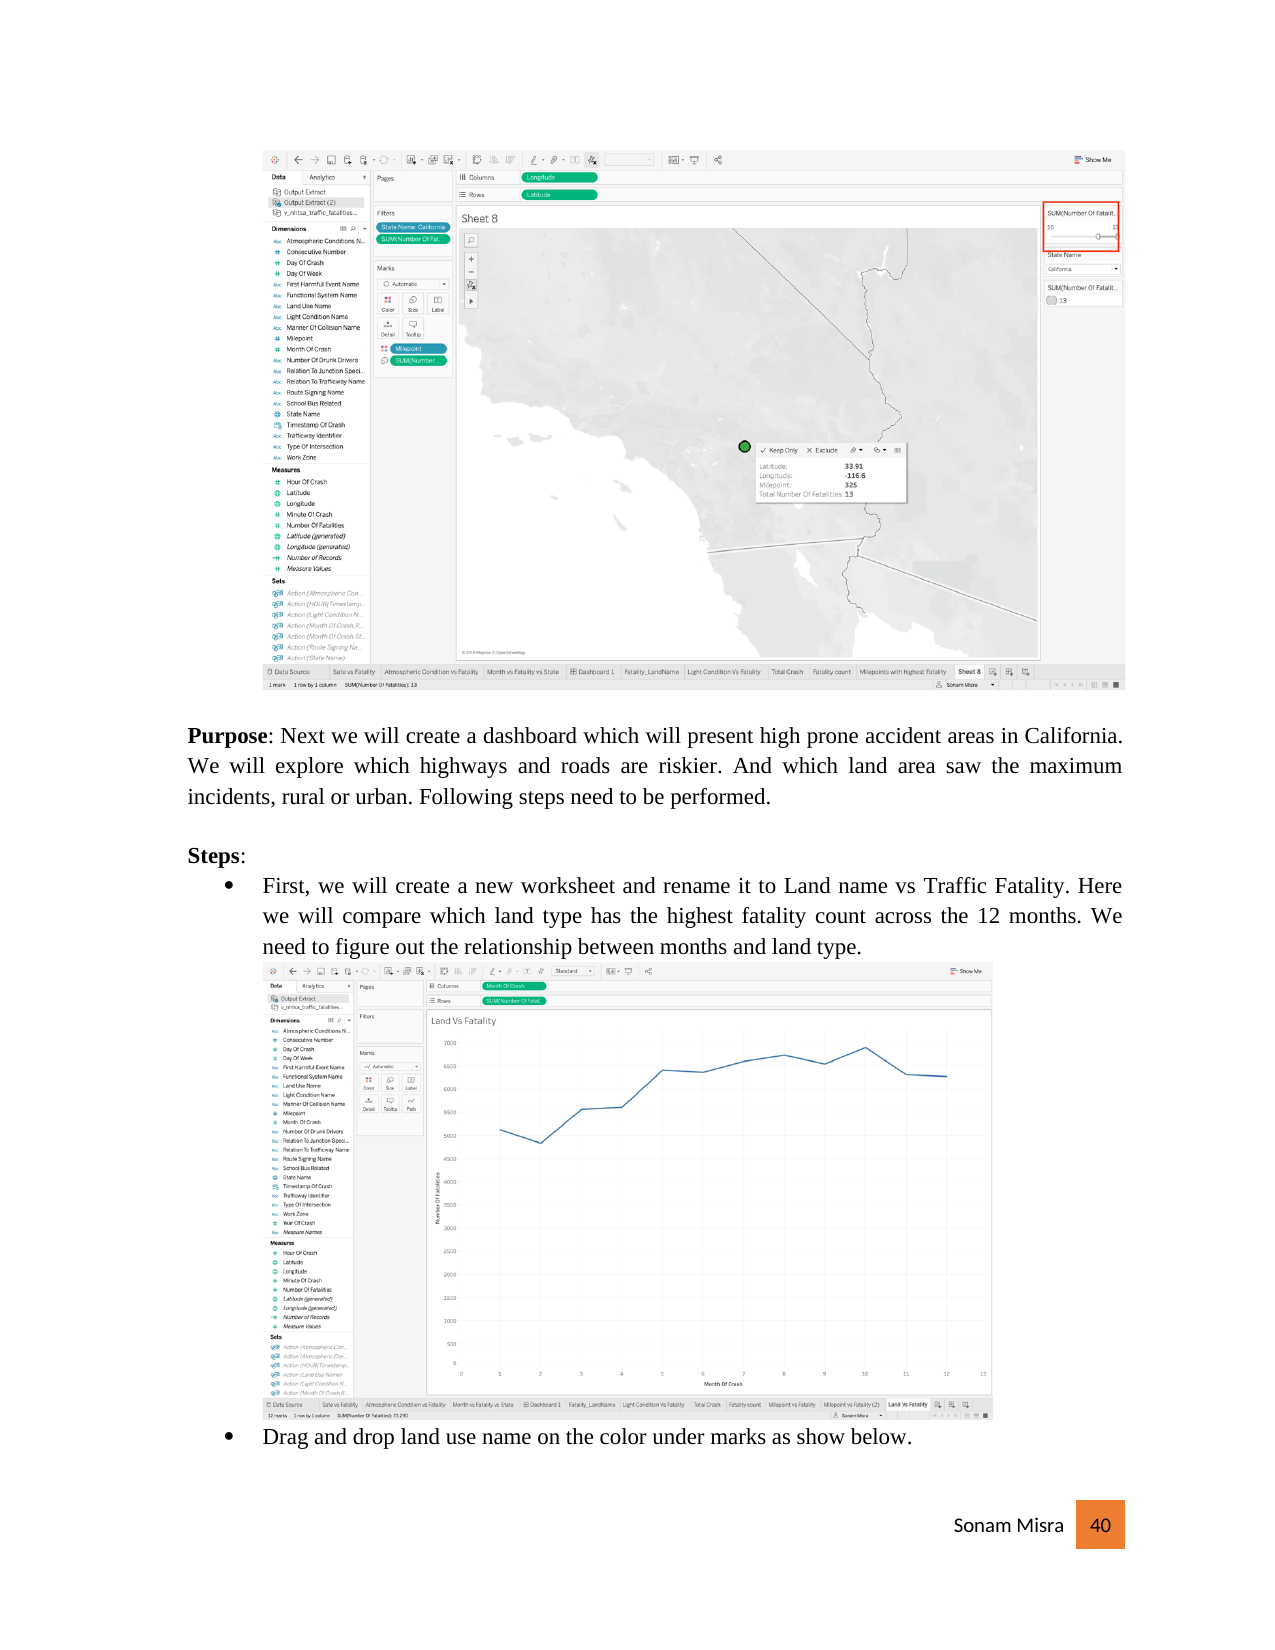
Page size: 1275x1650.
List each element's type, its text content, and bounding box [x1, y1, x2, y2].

picture [262, 962, 993, 1420]
list Steps: [187, 842, 1125, 868]
text Purpose: Next we will create a dashboard which will present high prone accident areas in California. We will explore which highways and roads are riskier. And which land area saw the maximum incidents, rural or urban. Following steps need to be performed. [187, 722, 1125, 809]
list First, we will create a new worksheet and rename it to Land name vs Traffic Fatality. Here we will compare which land type has the highest fatality count across the 12 months. We need to figure out the relationship between months and land type. [225, 872, 1125, 959]
picture [262, 150, 1126, 690]
list Drag and drop land use name on the color under marks as show below. [225, 1423, 1125, 1449]
